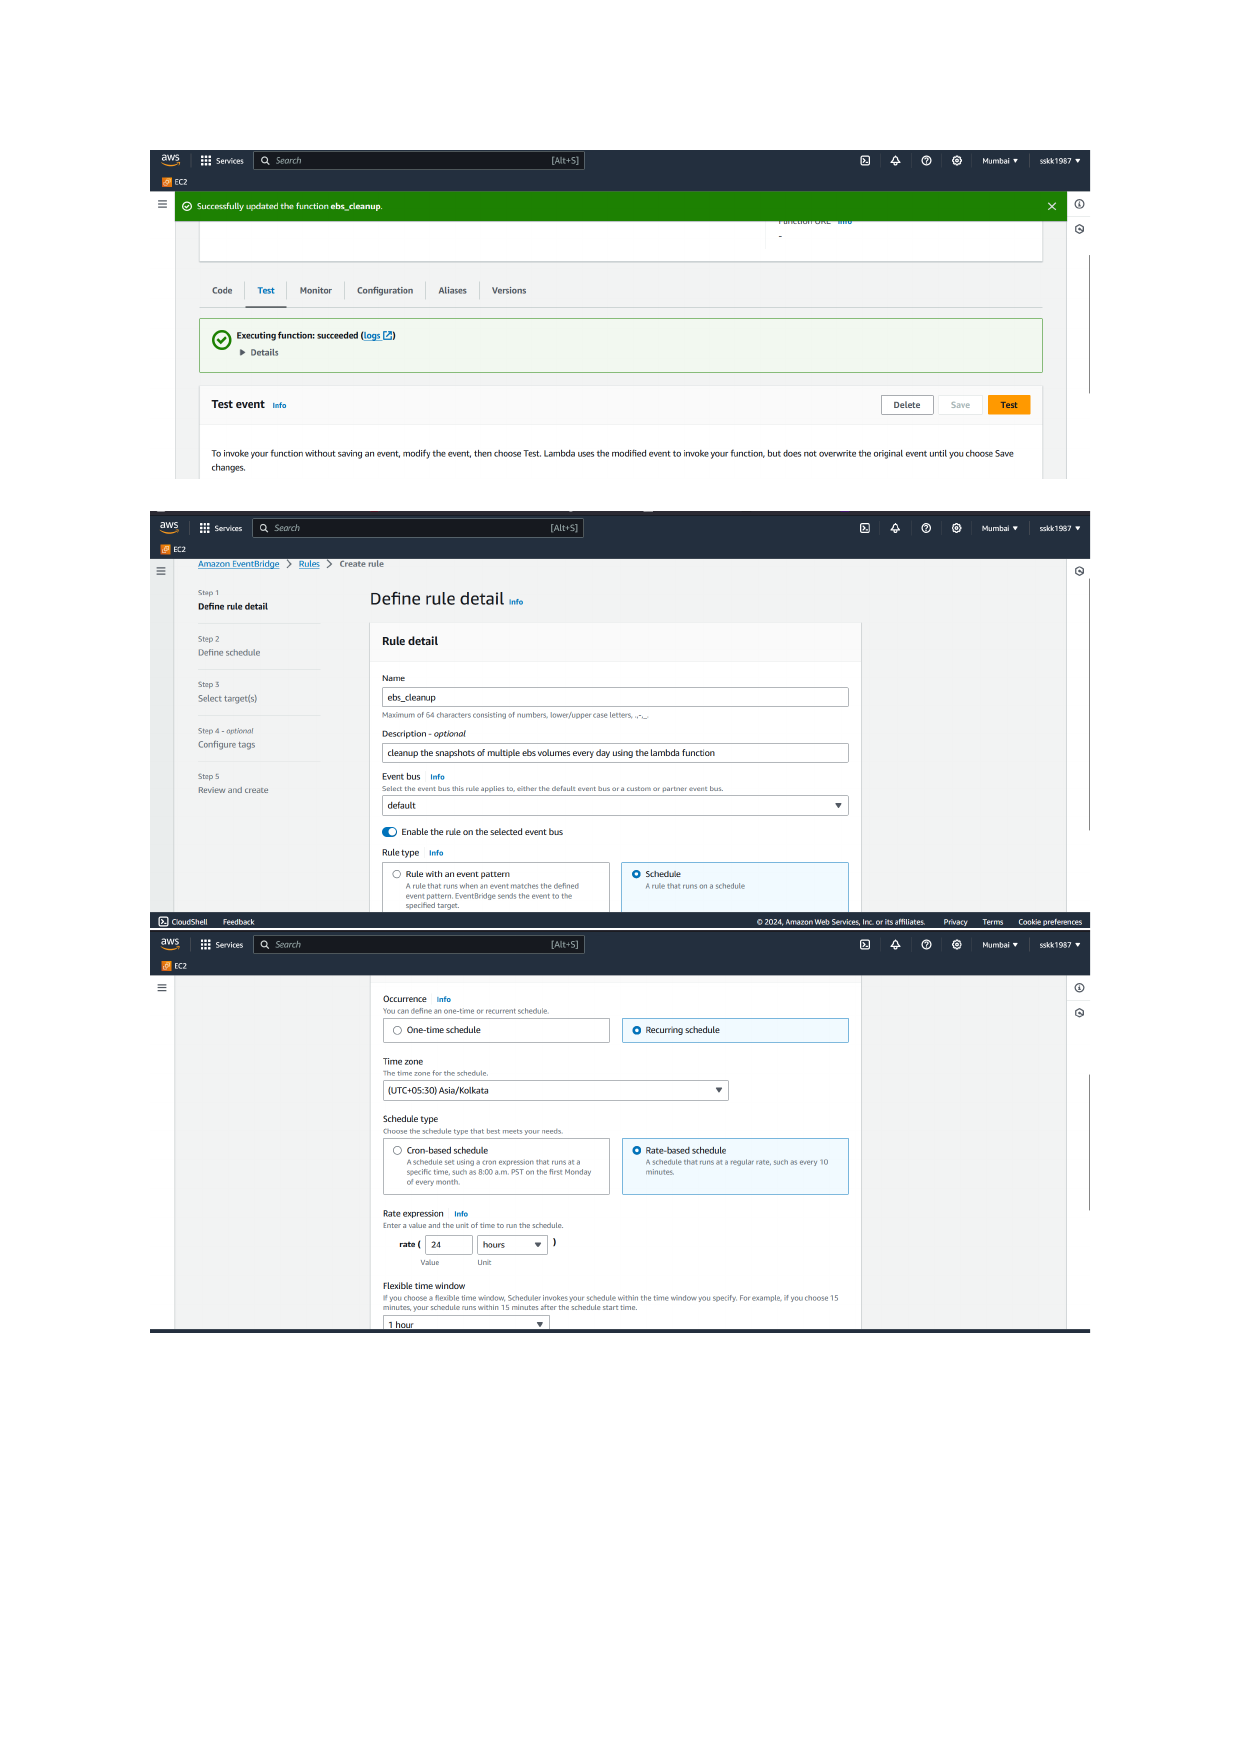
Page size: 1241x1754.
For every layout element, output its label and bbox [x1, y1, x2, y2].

picture [150, 150, 1091, 479]
picture [150, 930, 1091, 1333]
picture [150, 511, 1091, 928]
